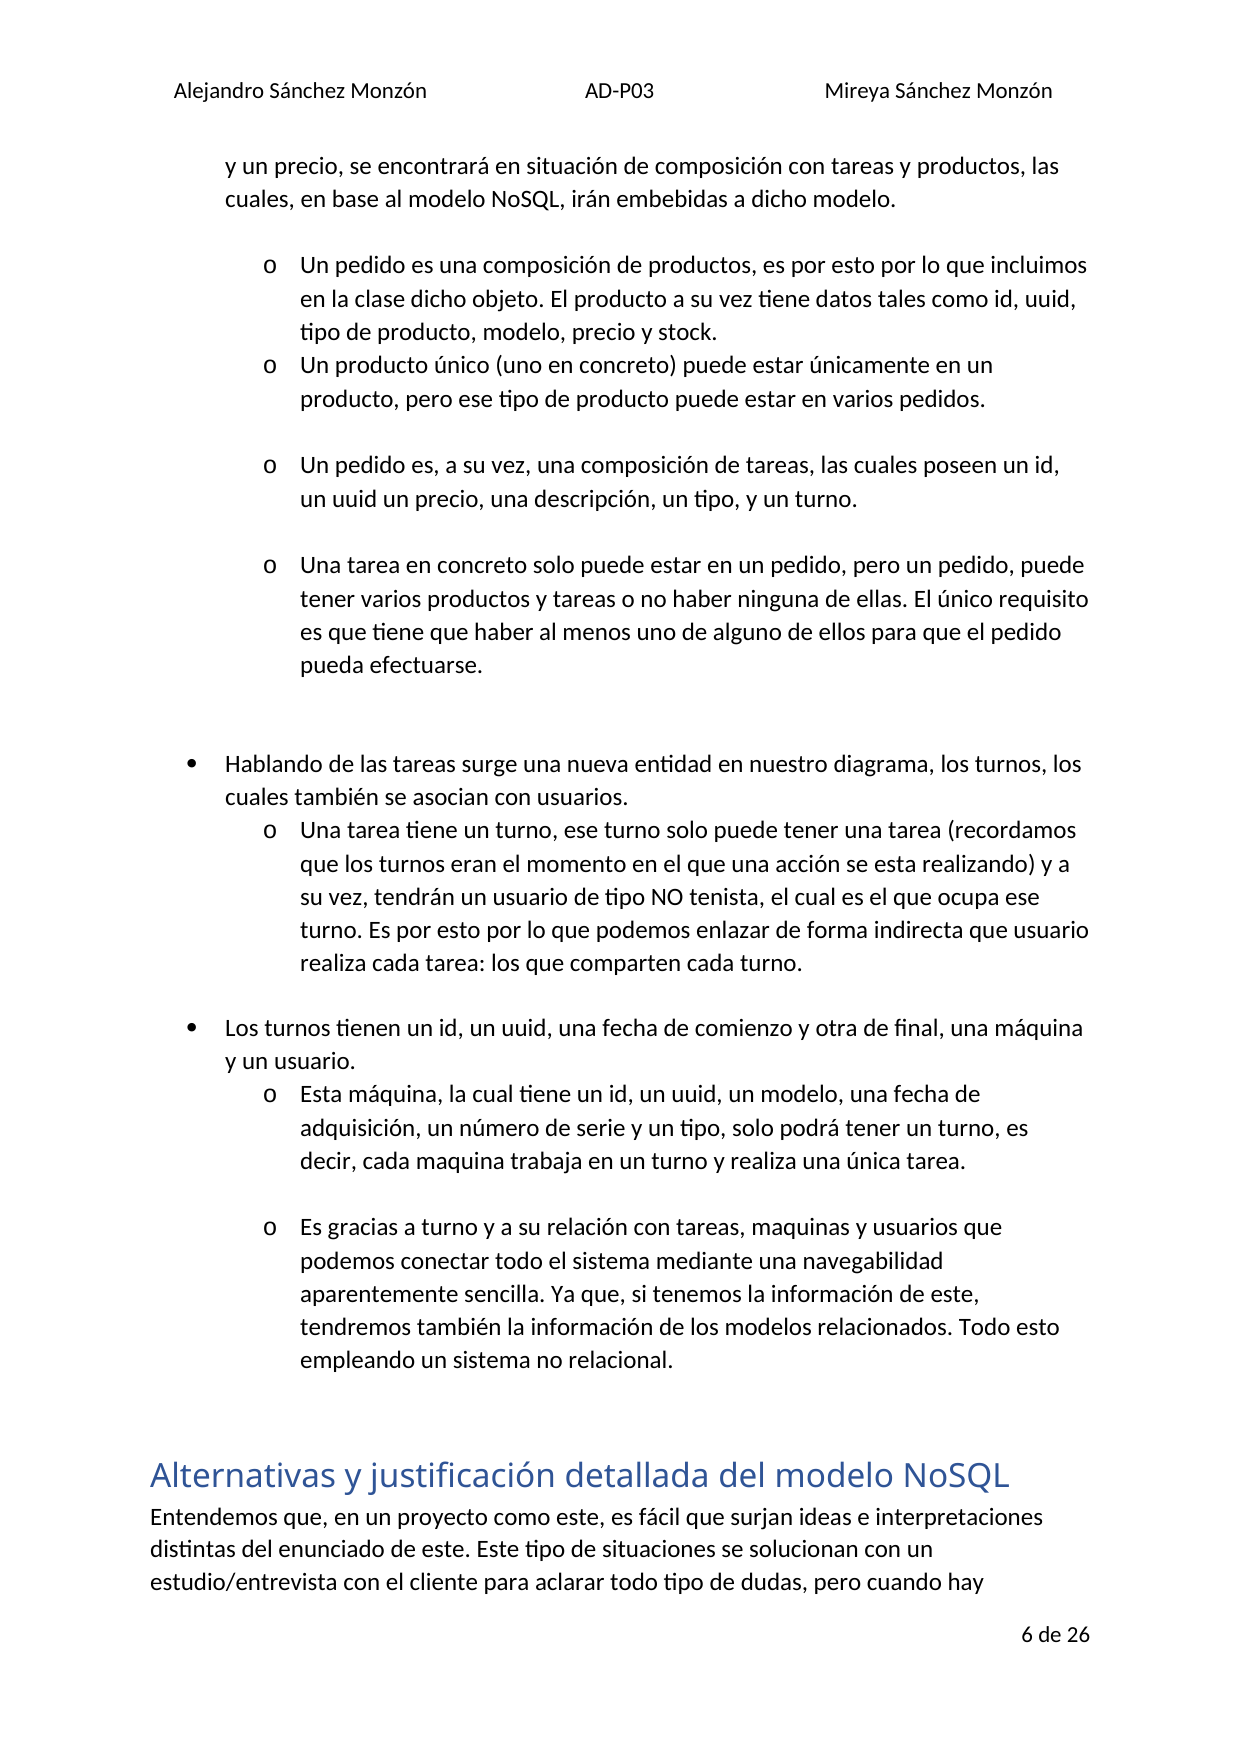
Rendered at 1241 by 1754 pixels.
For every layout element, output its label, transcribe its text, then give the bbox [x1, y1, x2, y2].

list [187, 150, 1090, 213]
list Esta máquina, la cual tiene un id, un uuid, un modelo, una fecha de adquisición, un número de serie y un tipo, solo podrá tener un turno, es decir, cada maquina trabaja en un turno y realiza una única tarea. [262, 1078, 1090, 1176]
list Una tarea en concreto solo puede estar en un pedido, pero un pedido, puede tener varios productos y tareas o no haber ninguna de ellas. El único requisito es que tiene que haber al menos uno de alguno de ellos para que el pedido pueda efectuarse. [262, 549, 1090, 679]
list Los turnos tienen un id, un uuid, una fecha de comienzo y otra de final, una máquina y un usuario. [187, 1012, 1090, 1076]
list Es gracias a turno y a su relación con tareas, maquinas y usuarios que podemos conectar todo el sistema mediante una navegabilidad aparentemente sencilla. Ya que, si tenemos la información de este, tendremos también la información de los modelos relacionados. Todo esto empleando un sistema no relacional. [262, 1211, 1090, 1375]
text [150, 1501, 1090, 1597]
list Una tarea tiene un turno, ese turno solo puede tener una tarea (recordamos que los turnos eran el momento en el que una acción se esta realizando) y a su vez, tendrán un usuario de tipo NO tenista, el cual es el que ocupa ese turno. Es por esto por lo que podemos enlazar de forma indirecta que usuario realiza cada tarea: los que comparten cada turno. [262, 814, 1090, 977]
list Hablando de las tareas surge una nueva entidad en nuestro diagrama, los turnos, los cuales también se asocian con usuarios. [187, 748, 1090, 811]
list Un producto único (uno en concreto) puede estar únicamente en un producto, pero ese tipo de producto puede estar en varios pedidos. [262, 349, 1090, 413]
subtitle Alternativas y justificación detallada del modelo NoSQL [150, 1452, 1090, 1497]
list Un pedido es una composición de productos, es por esto por lo que incluimos en la clase dicho objeto. El producto a su vez tiene datos tales como id, uuid, tipo de producto, modelo, precio y stock. [262, 249, 1090, 346]
list Un pedido es, a su vez, una composición de tareas, las cuales poseen un id, un uuid un precio, una descripción, un tipo, y un turno. [262, 449, 1090, 513]
